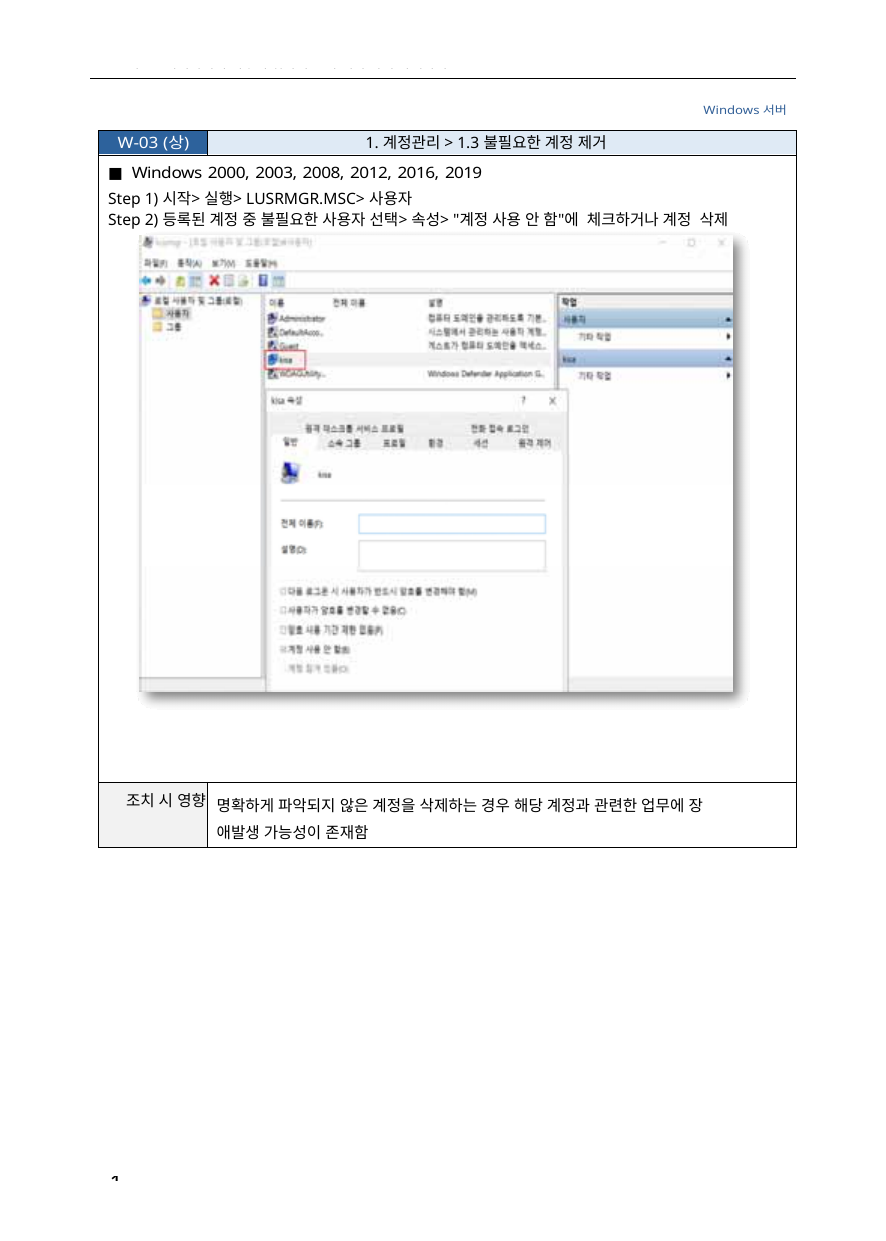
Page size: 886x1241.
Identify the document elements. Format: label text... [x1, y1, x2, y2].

list Windows 서버 [649, 102, 787, 118]
picture [136, 231, 750, 710]
